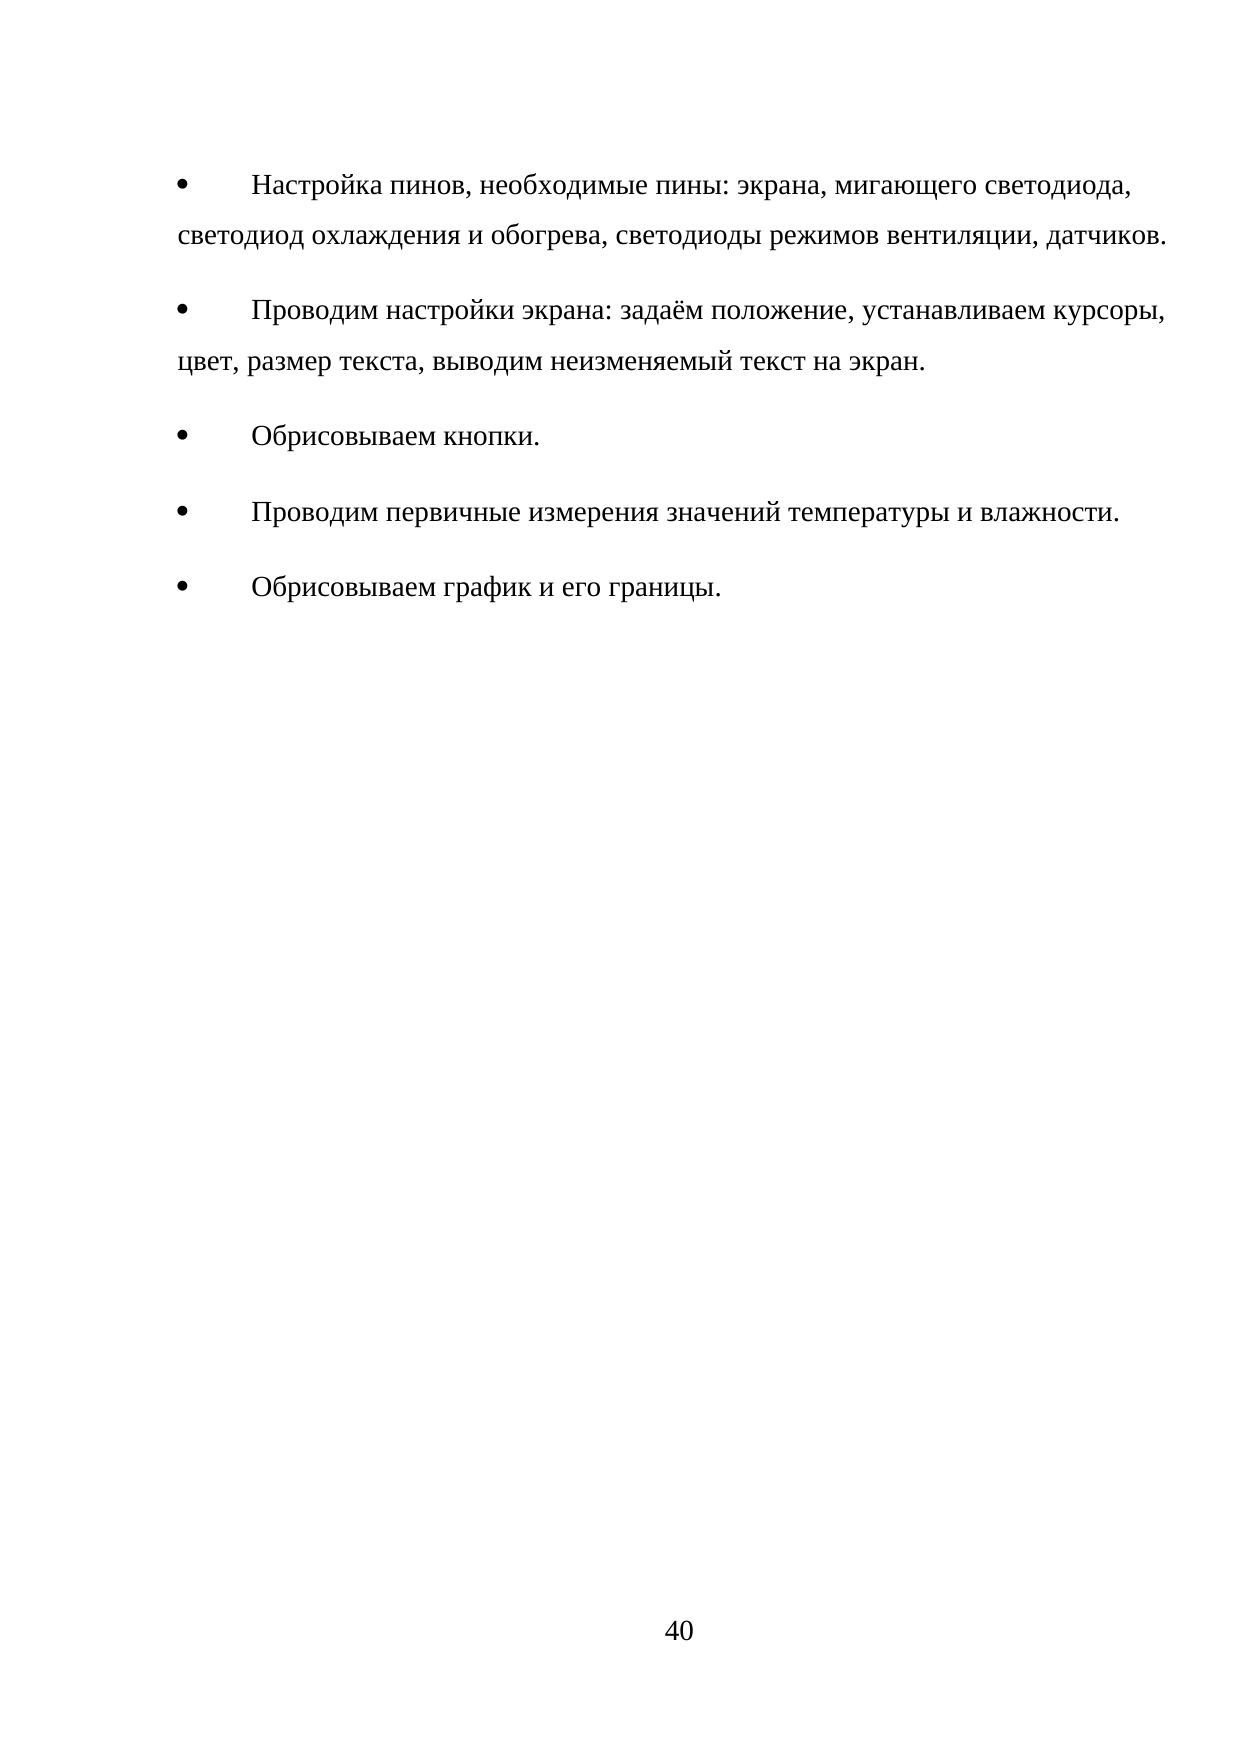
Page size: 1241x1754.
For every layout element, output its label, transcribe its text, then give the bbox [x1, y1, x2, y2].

list Проводим настройки экрана: задаём положение, устанавливаем курсоры, цвет, размер текста, выводим неизменяемый текст на экран. [177, 292, 1181, 376]
list Обрисовываем график и его границы. [177, 569, 1181, 603]
list Обрисовываем кнопки. [177, 418, 1181, 452]
list Настройка пинов, необходимые пины: экрана, мигающего светодиода, светодиод охлаждения и обогрева, светодиоды режимов вентиляции, датчиков. [177, 167, 1181, 251]
list Проводим первичные измерения значений температуры и влажности. [177, 494, 1181, 527]
